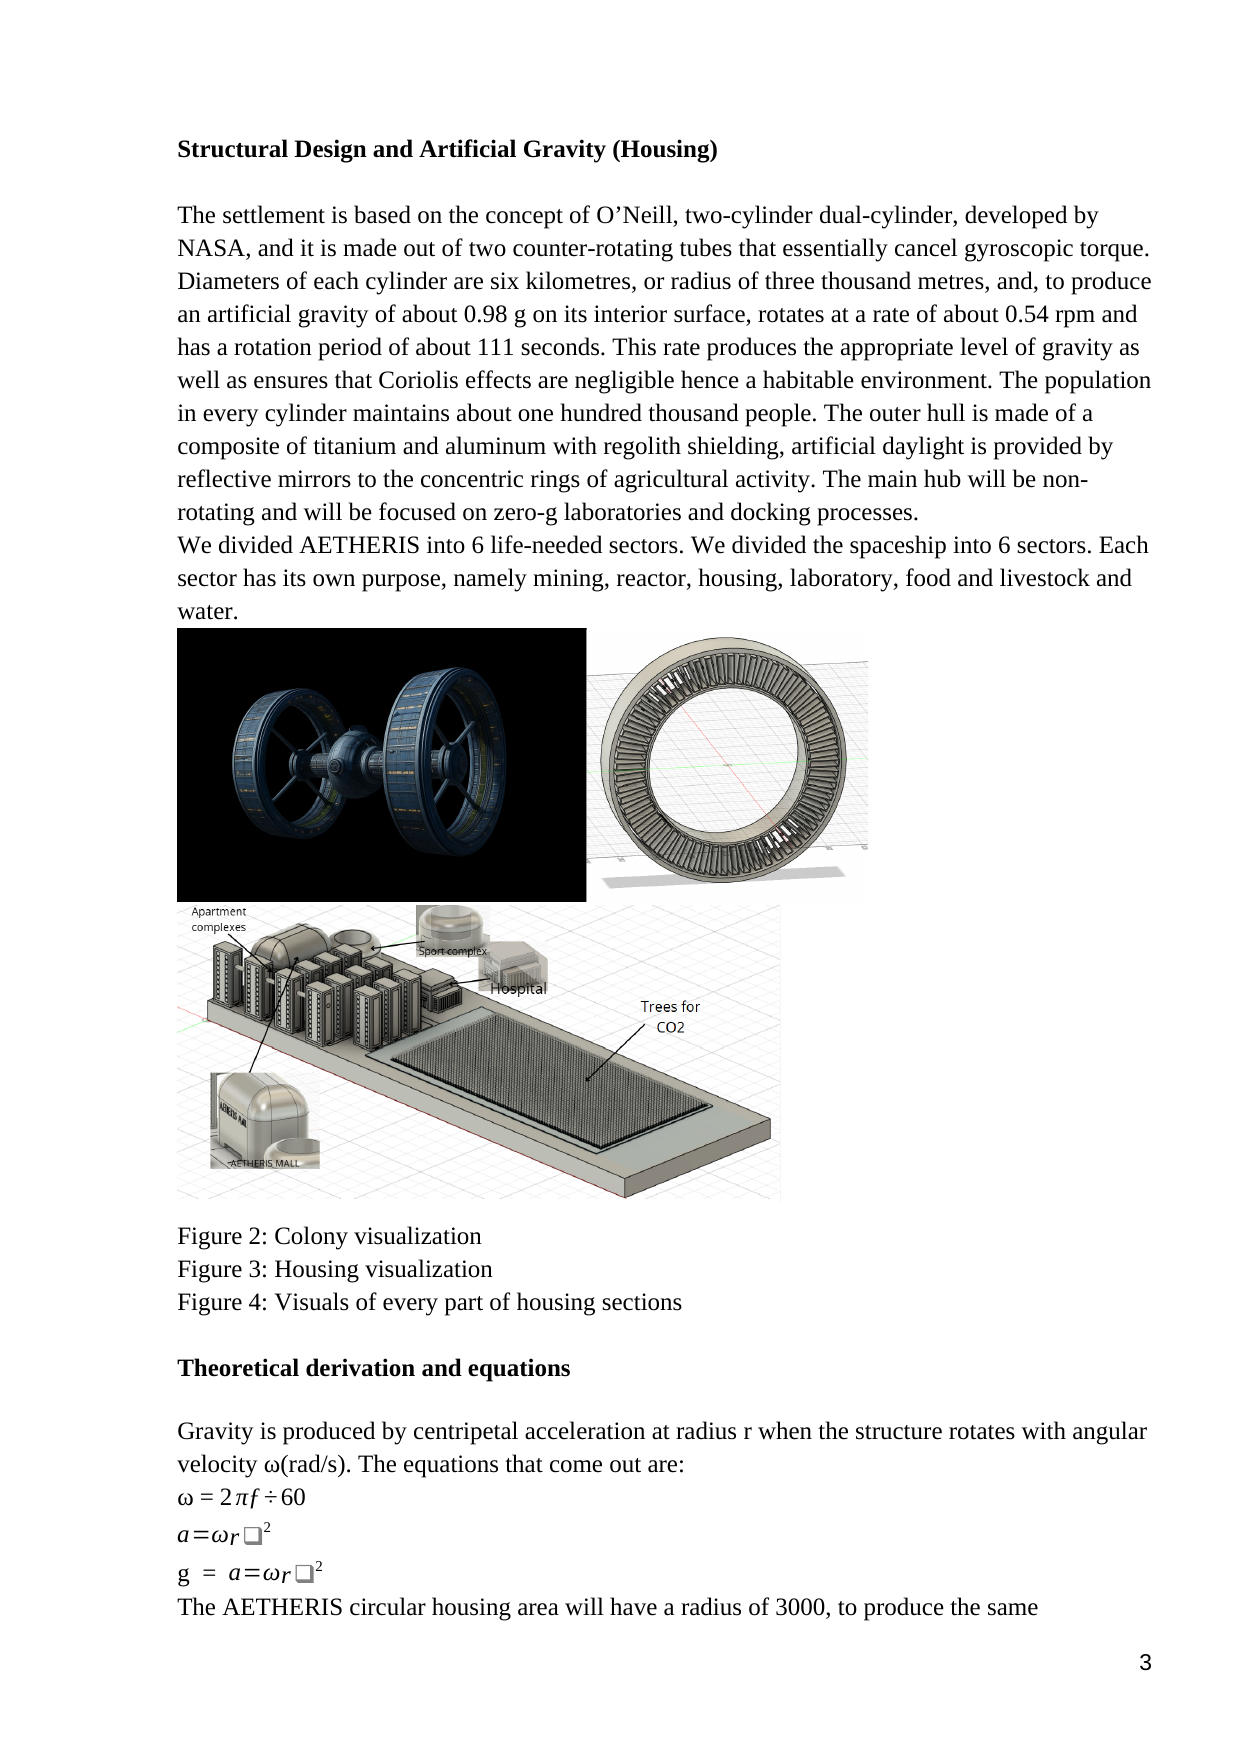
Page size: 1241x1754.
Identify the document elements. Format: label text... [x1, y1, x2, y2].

text The settlement is based on the concept of O’Neill, two-cylinder dual-cylinder, developed by NASA, and it is made out of two counter-rotating tubes that essentially cancel gyroscopic torque. Diameters of each cylinder are six kilometres, or radius of three thousand metres, and, to produce an artificial gravity of about 0.98 g on its interior surface, rotates at a rate of about 0.54 rpm and has a rotation period of about 111 seconds. This rate produces the appropriate level of gravity as well as ensures that Coriolis effects are negligible hence a habitable environment. The population in every cylinder maintains about one hundred thousand people. The outer hull is made of a composite of titanium and aluminum with regolith shielding, artificial daylight is provided by reflective mirrors to the concentric rings of agricultural activity. The main hub will be non-rotating and will be focused on zero-g laboratories and docking processes. [177, 167, 1152, 526]
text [177, 1386, 1152, 1621]
text Structural Design and Artificial Gravity (Housing) [177, 134, 1152, 163]
text Theoretical derivation and equations [177, 1353, 1152, 1382]
picture [177, 628, 869, 902]
picture [177, 905, 781, 1203]
